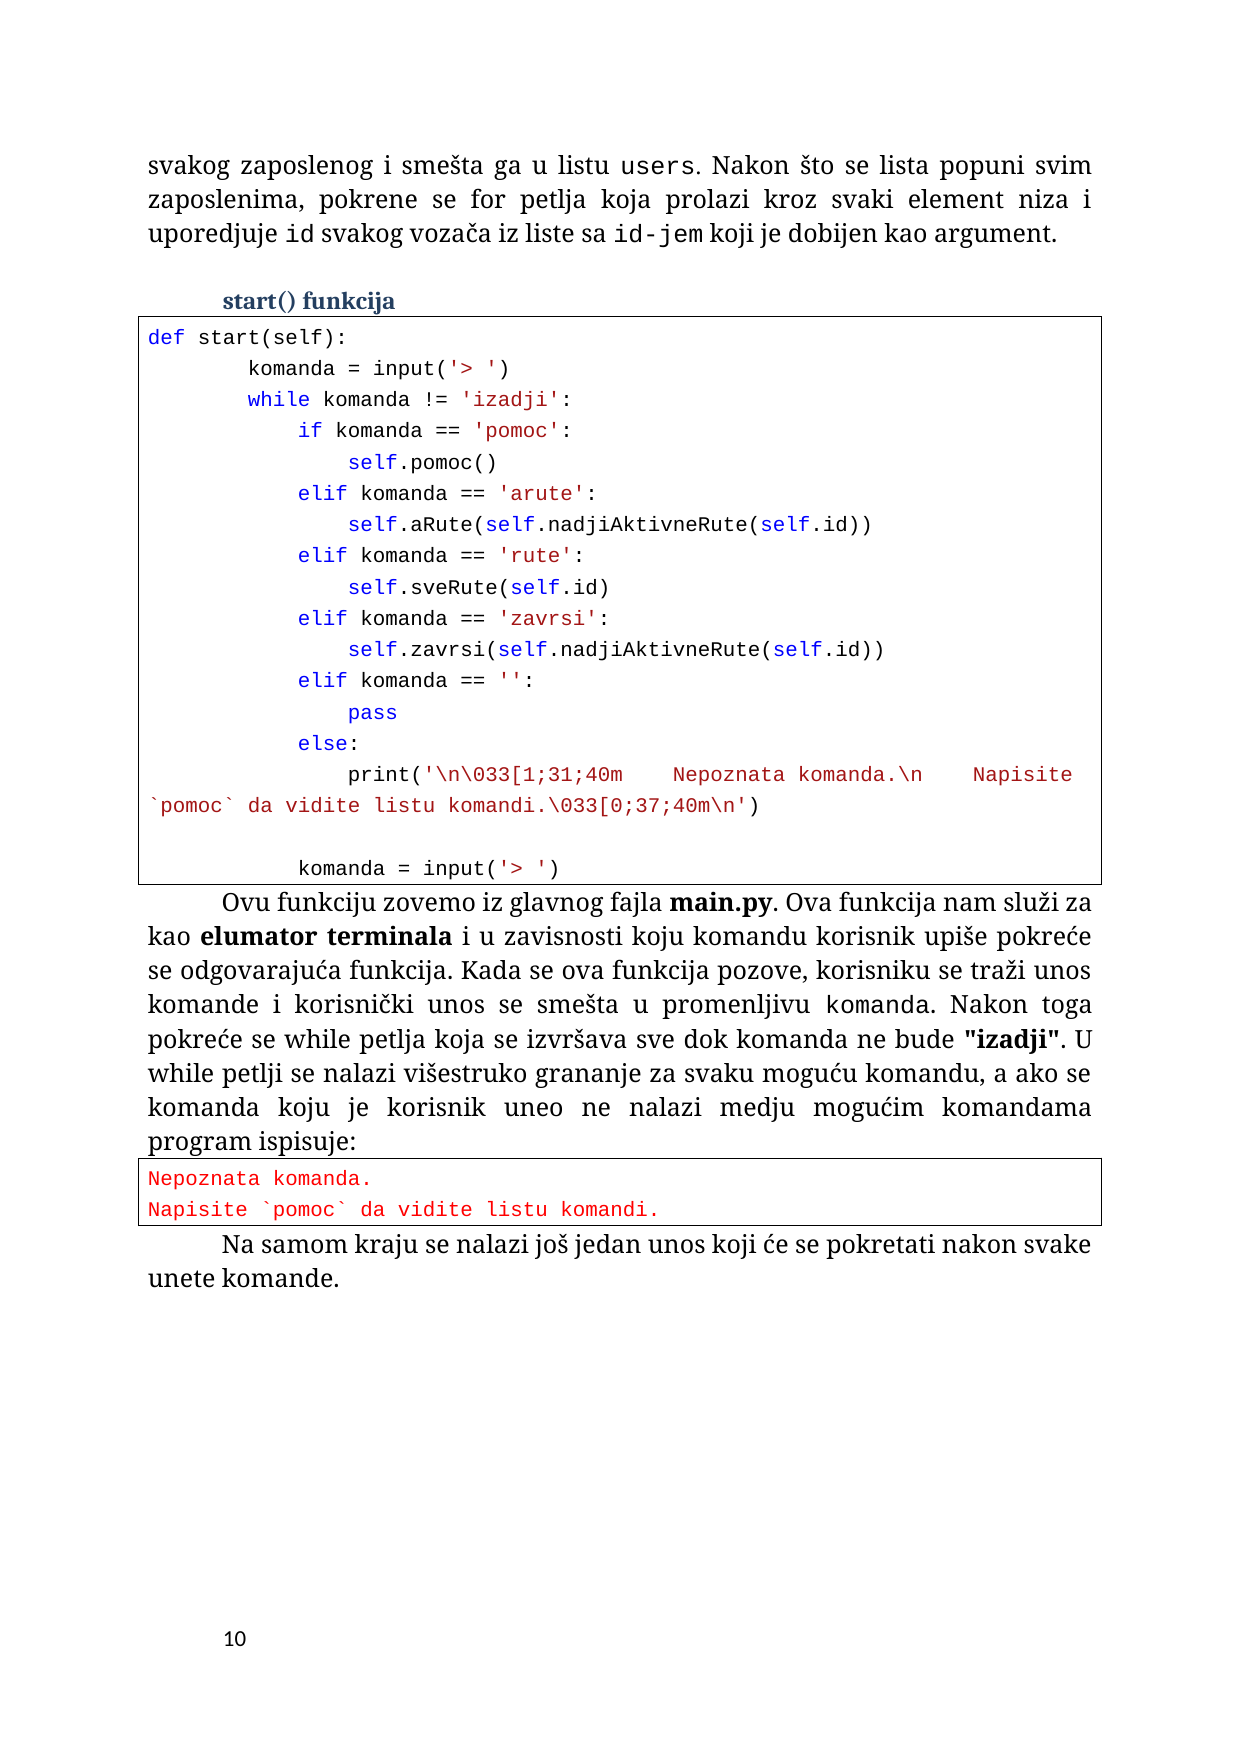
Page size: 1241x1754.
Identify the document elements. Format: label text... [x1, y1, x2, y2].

text self.zavrsi(self.nadjiAktivneRute(self.id)) [148, 632, 1093, 663]
text elif komanda == 'zavrsi': [148, 600, 1093, 632]
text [148, 148, 1093, 250]
text Nepoznata komanda. [139, 1159, 1101, 1189]
text elif komanda == 'arute': [148, 475, 1093, 507]
text if komanda == 'pomoc': [148, 413, 1093, 444]
text Na samom kraju se nalazi još jedan unos koji će se pokretati nakon svake unete komande. [148, 1226, 1093, 1294]
text Ovu funkciju zovemo iz glavnog fajla main.py. Ova funkcija nam služi za kao elumator terminala i u zavisnosti koju komandu korisnik upiše pokreće se odgovarajuća funkcija. Kada se ova funkcija pozove, korisniku se traži unos komande i korisnički unos se smešta u promenljivu komanda. Nakon toga pokreće se while petlja koja se izvršava sve dok komanda ne bude "izadji". U while petlji se nalazi višestruko grananje za svaku moguću komandu, a ako se komanda koju je korisnik uneo ne nalazi medju mogućim komandama program ispisuje: [148, 885, 1093, 1157]
text Napisite `pomoc` da vidite listu komandi. [139, 1189, 1101, 1225]
text komanda = input('> ') [139, 847, 1101, 884]
text komanda = input('> ') [148, 350, 1093, 382]
text def start(self): [139, 317, 1101, 350]
text pass [148, 694, 1093, 725]
text print('\n\033[1;31;40m Nepoznata komanda.\n Napisite `pomoc` da vidite listu komandi.\033[0;37;40m\n') [148, 757, 1093, 819]
subtitle start() funkcija [148, 287, 1093, 316]
text self.pomoc() [148, 444, 1093, 475]
text else: [148, 725, 1093, 757]
text elif komanda == 'rute': [148, 538, 1093, 569]
text self.aRute(self.nadjiAktivneRute(self.id)) [148, 507, 1093, 538]
text elif komanda == '': [148, 663, 1093, 694]
text while komanda != 'izadji': [148, 382, 1093, 413]
text self.sveRute(self.id) [148, 569, 1093, 600]
